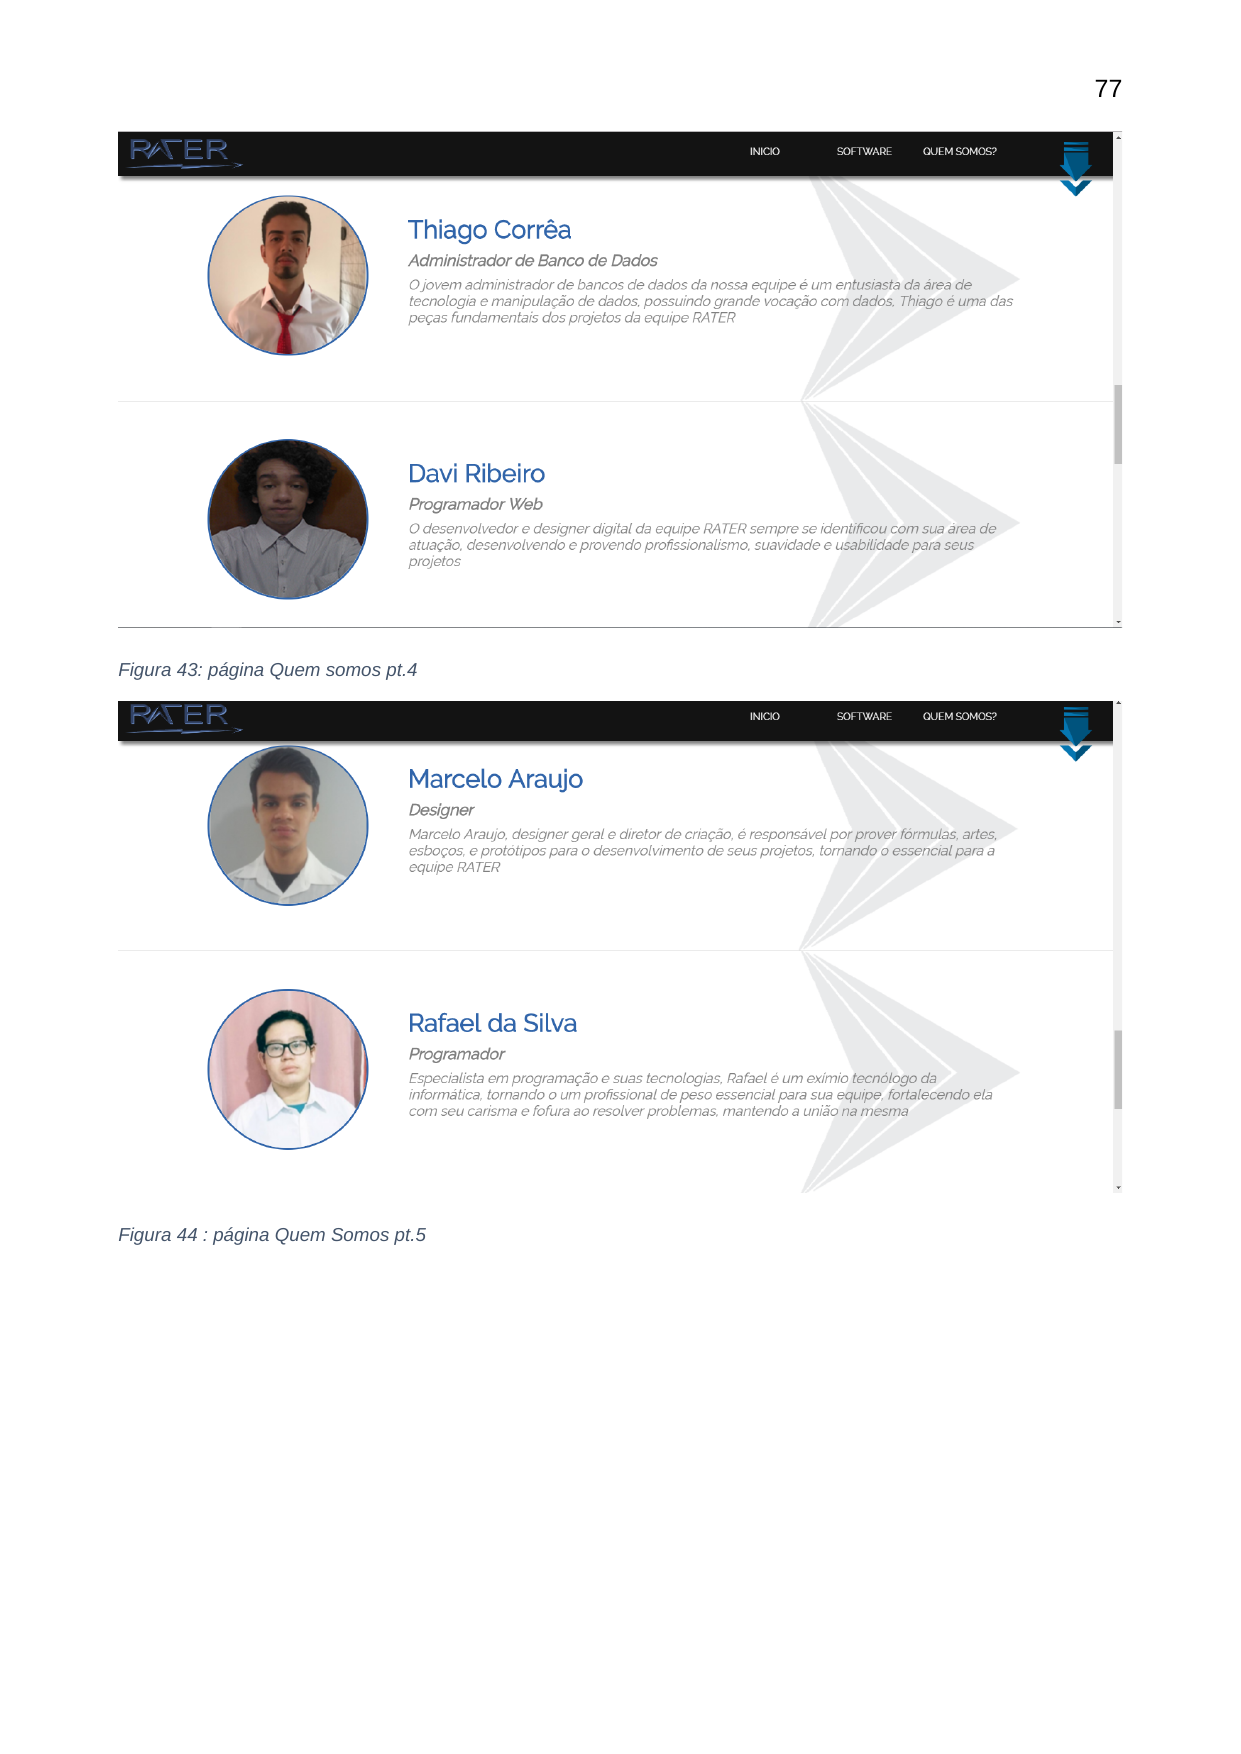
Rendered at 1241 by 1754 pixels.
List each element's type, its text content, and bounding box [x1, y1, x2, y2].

picture [118, 701, 1123, 1193]
picture [118, 131, 1123, 628]
